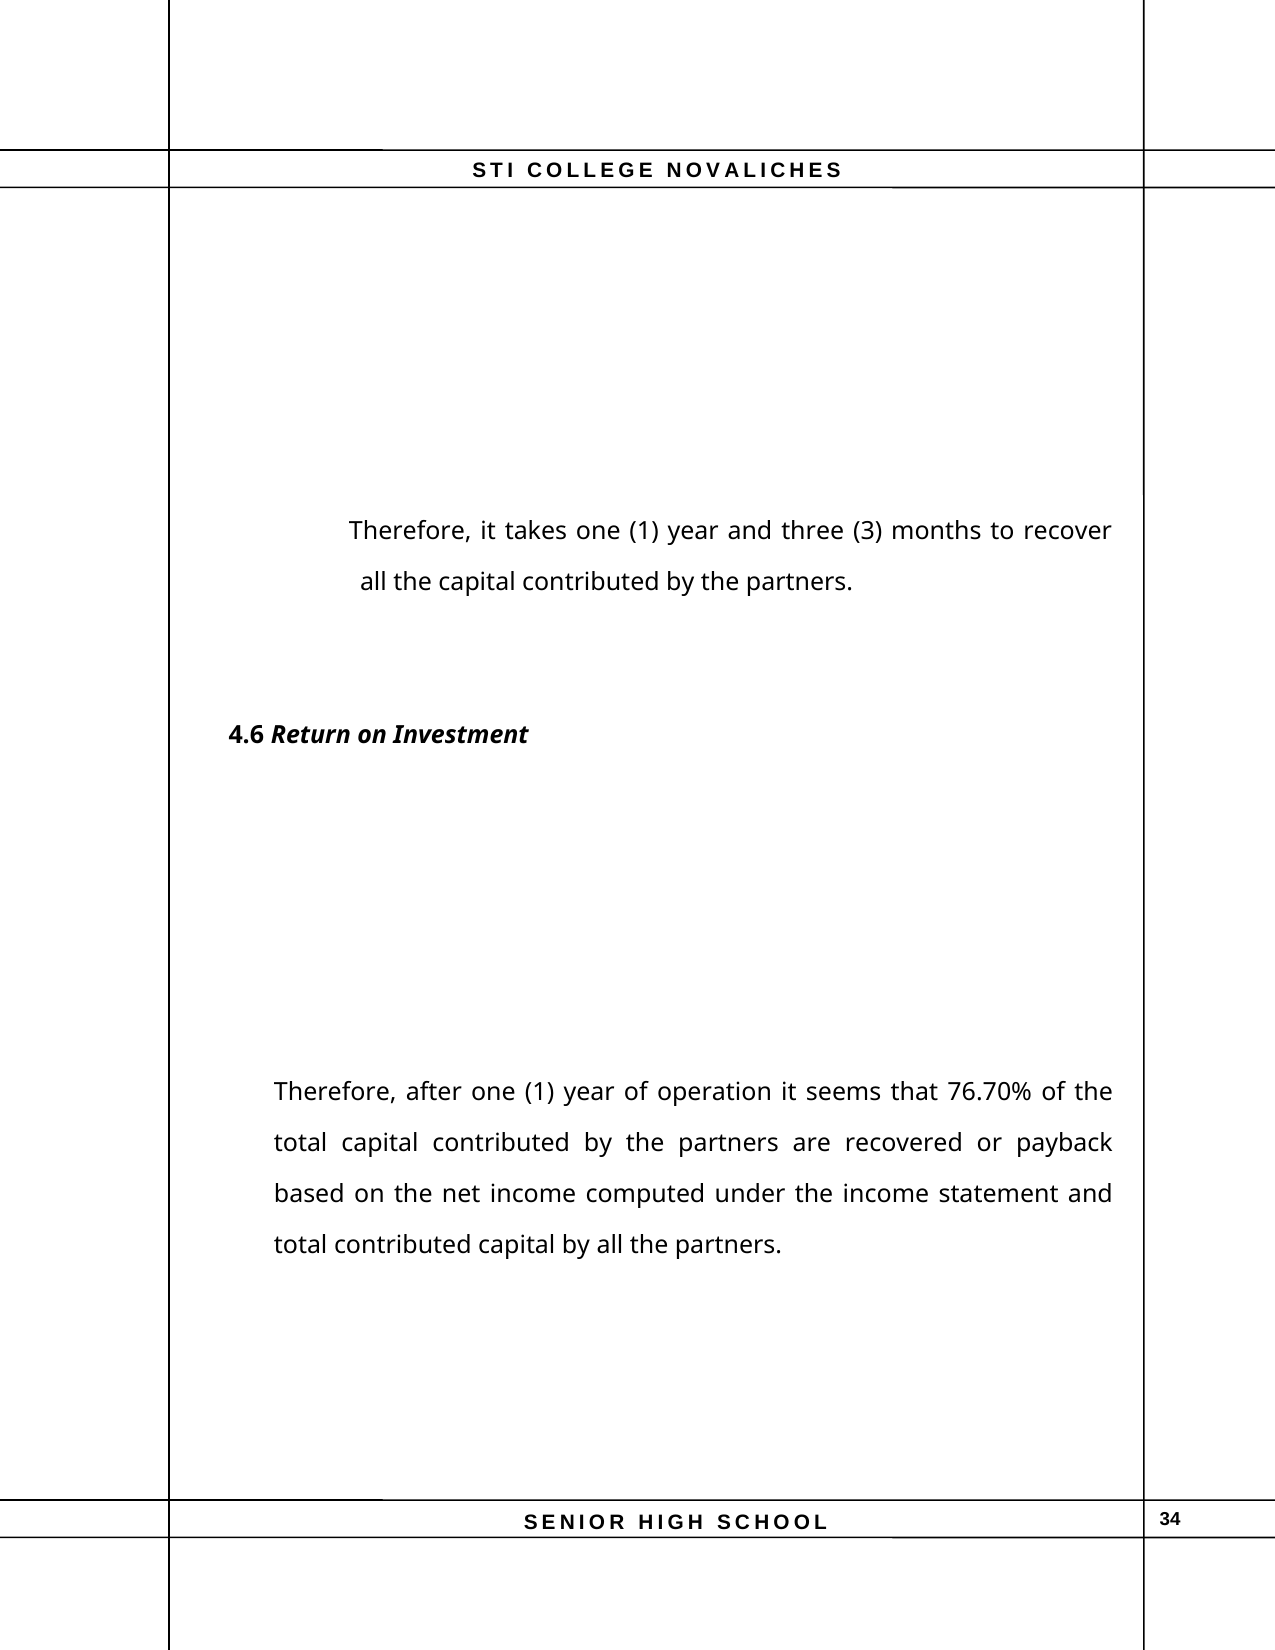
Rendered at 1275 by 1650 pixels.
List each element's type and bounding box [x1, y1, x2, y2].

table_cell [188, 206, 1125, 1479]
